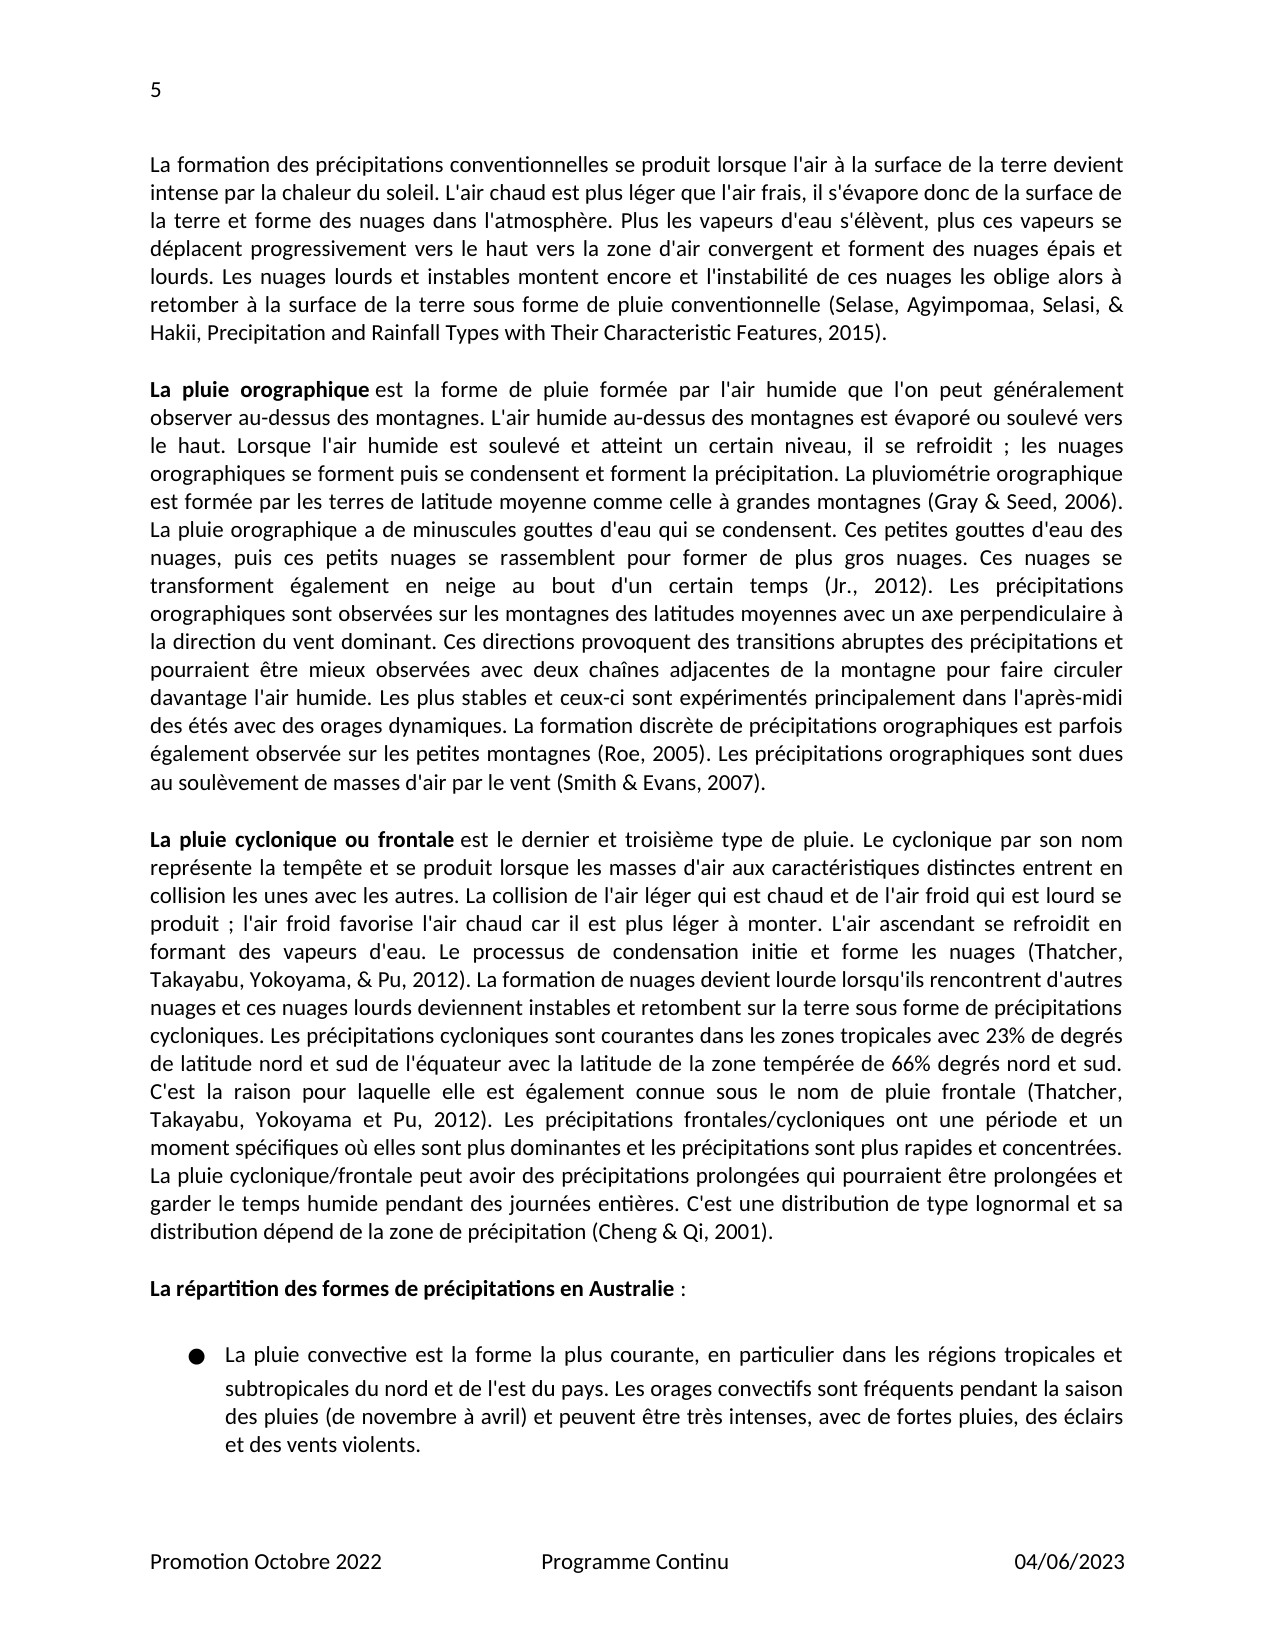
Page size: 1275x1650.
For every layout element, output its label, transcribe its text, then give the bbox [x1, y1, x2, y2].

text La pluie cyclonique ou frontale est le dernier et troisième type de pluie. Le cyclonique par son nom représente la tempête et se produit lorsque les masses d'air aux caractéristiques distinctes entrent en collision les unes avec les autres. La collision de l'air léger qui est chaud et de l'air froid qui est lourd se produit ; l'air froid favorise l'air chaud car il est plus léger à monter. L'air ascendant se refroidit en formant des vapeurs d'eau. Le processus de condensation initie et forme les nuages (Thatcher, Takayabu, Yokoyama, & Pu, 2012). La formation de nuages devient lourde lorsqu'ils rencontrent d'autres nuages et ces nuages lourds deviennent instables et retombent sur la terre sous forme de précipitations cycloniques. Les précipitations cycloniques sont courantes dans les zones tropicales avec 23% de degrés de latitude nord et sud de l'équateur avec la latitude de la zone tempérée de 66% degrés nord et sud. C'est la raison pour laquelle elle est également connue sous le nom de pluie frontale (Thatcher, Takayabu, Yokoyama et Pu, 2012). Les précipitations frontales/cycloniques ont une période et un moment spécifiques où elles sont plus dominantes et les précipitations sont plus rapides et concentrées. La pluie cyclonique/frontale peut avoir des précipitations prolongées qui pourraient être prolongées et garder le temps humide pendant des journées entières. C'est une distribution de type lognormal et sa distribution dépend de la zone de précipitation (Cheng & Qi, 2001). [150, 825, 1125, 1245]
text La pluie orographique est la forme de pluie formée par l'air humide que l'on peut généralement observer au-dessus des montagnes. L'air humide au-dessus des montagnes est évaporé ou soulevé vers le haut. Lorsque l'air humide est soulevé et atteint un certain niveau, il se refroidit ; les nuages orographiques se forment puis se condensent et forment la précipitation. La pluviométrie orographique est formée par les terres de latitude moyenne comme celle à grandes montagnes (Gray & Seed, 2006). La pluie orographique a de minuscules gouttes d'eau qui se condensent. Ces petites gouttes d'eau des nuages, puis ces petits nuages se rassemblent pour former de plus gros nuages. Ces nuages se transforment également en neige au bout d'un certain temps (Jr., 2012). Les précipitations orographiques sont observées sur les montagnes des latitudes moyennes avec un axe perpendiculaire à la direction du vent dominant. Ces directions provoquent des transitions abruptes des précipitations et pourraient être mieux observées avec deux chaînes adjacentes de la montagne pour faire circuler davantage l'air humide. Les plus stables et ceux-ci sont expérimentés principalement dans l'après-midi des étés avec des orages dynamiques. La formation discrète de précipitations orographiques est parfois également observée sur les petites montagnes (Roe, 2005). Les précipitations orographiques sont dues au soulèvement de masses d'air par le vent (Smith & Evans, 2007). [150, 375, 1125, 796]
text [150, 150, 1125, 346]
list La pluie convective est la forme la plus courante, en particulier dans les régions tropicales et subtropicales du nord et de l'est du pays. Les orages convectifs sont fréquents pendant la saison des pluies (de novembre à avril) et peuvent être très intenses, avec de fortes pluies, des éclairs et des vents violents. [187, 1331, 1125, 1458]
text La répartition des formes de précipitations en Australie : [150, 1274, 1125, 1302]
